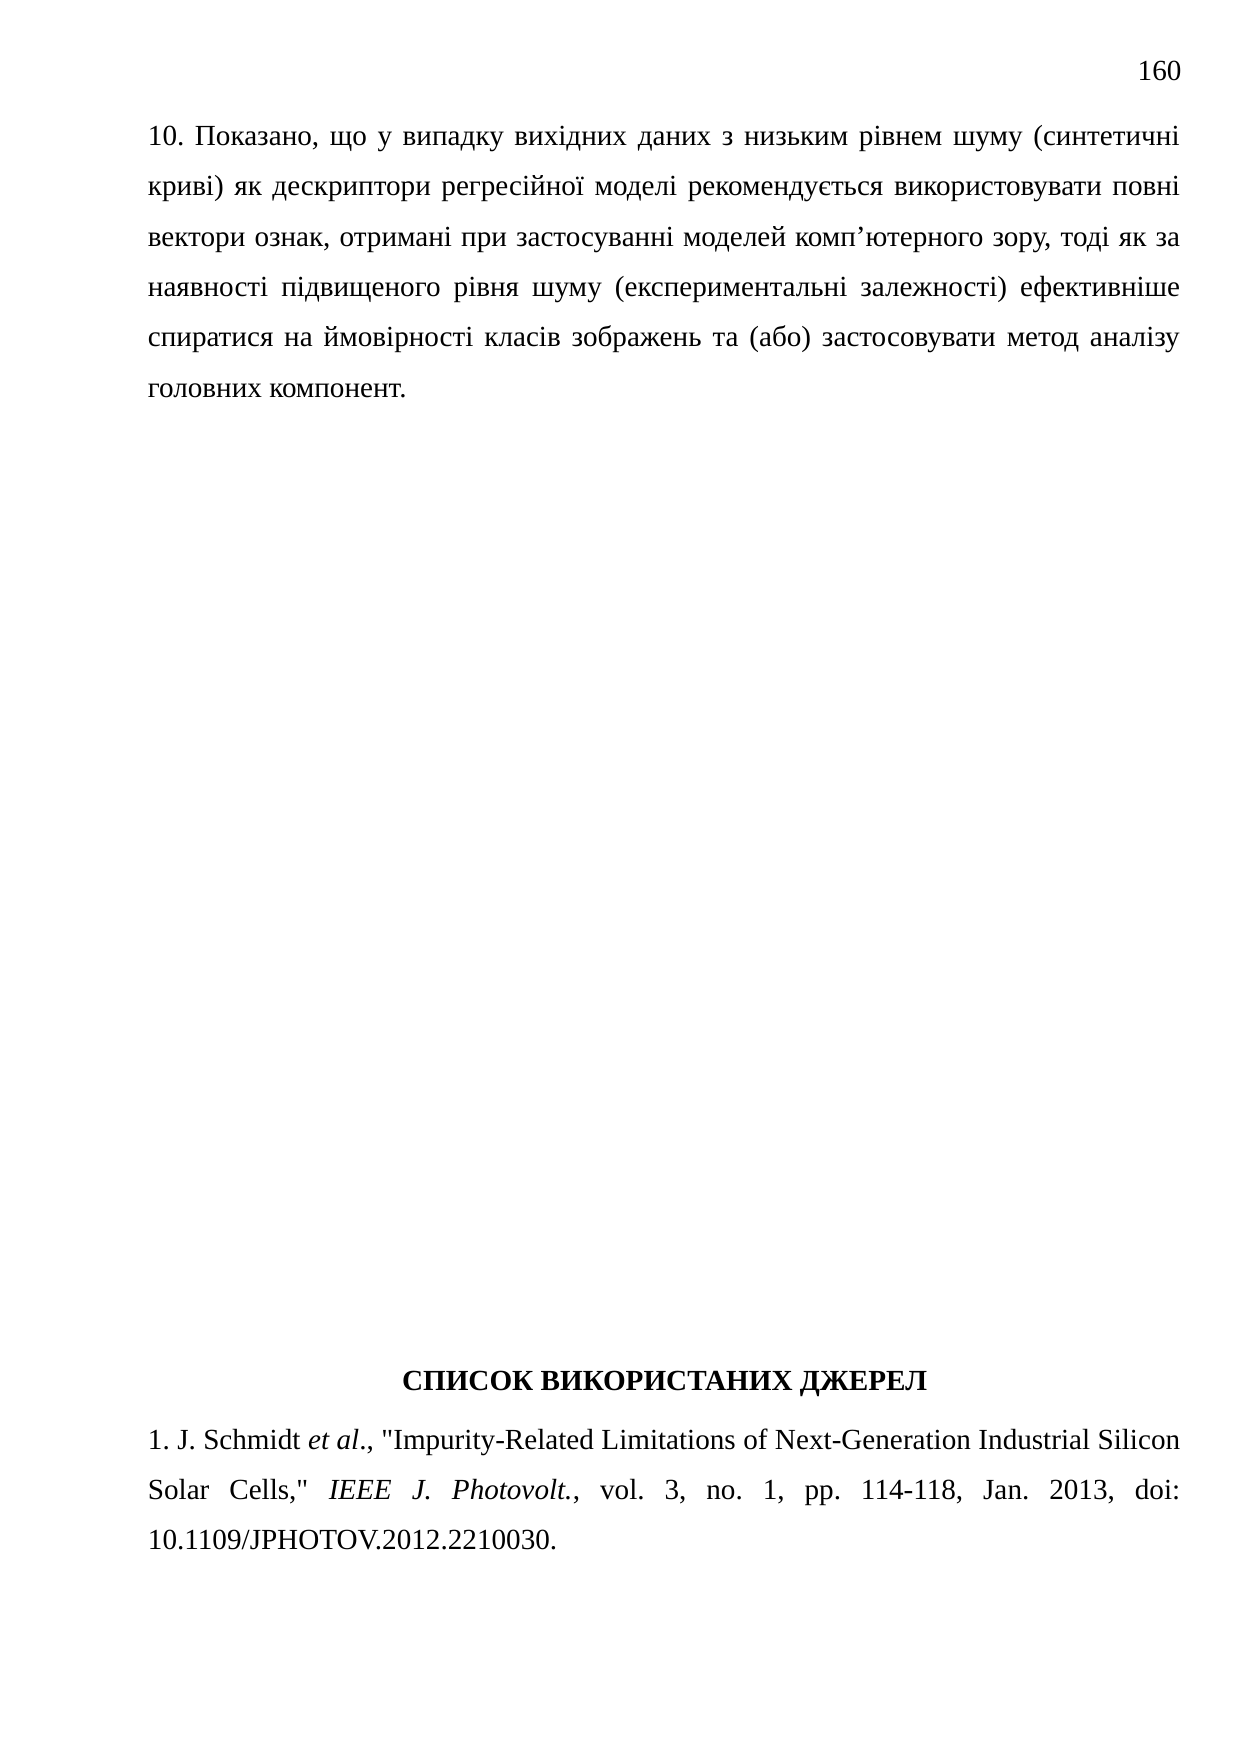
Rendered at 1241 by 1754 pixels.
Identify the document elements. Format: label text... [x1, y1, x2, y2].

subtitle СПИСОК ВИКОРИСТАНИХ ДЖЕРЕЛ [148, 1363, 1181, 1397]
text 1. J. Schmidt et al., "Impurity-Related Limitations of Next-Generation Industrial Silicon Solar Cells," IEEE J. Photovolt., vol. 3, no. 1, pp. 114-118, Jan. 2013, doi: 10.1109/JPHOTOV.2012.2210030. [148, 1422, 1181, 1556]
text 10. Показано, що у випадку вихідних даних з низьким рівнем шуму (синтетичні криві) як дескриптори регресійної моделі рекомендується використовувати повні вектори ознак, отримані при застосуванні моделей комп’ютерного зору, тоді як за наявності підвищеного рівня шуму (експериментальні залежності) ефективніше спиратися на ймовірності класів зображень та (або) застосовувати метод аналізу головних компонент. [148, 118, 1181, 403]
